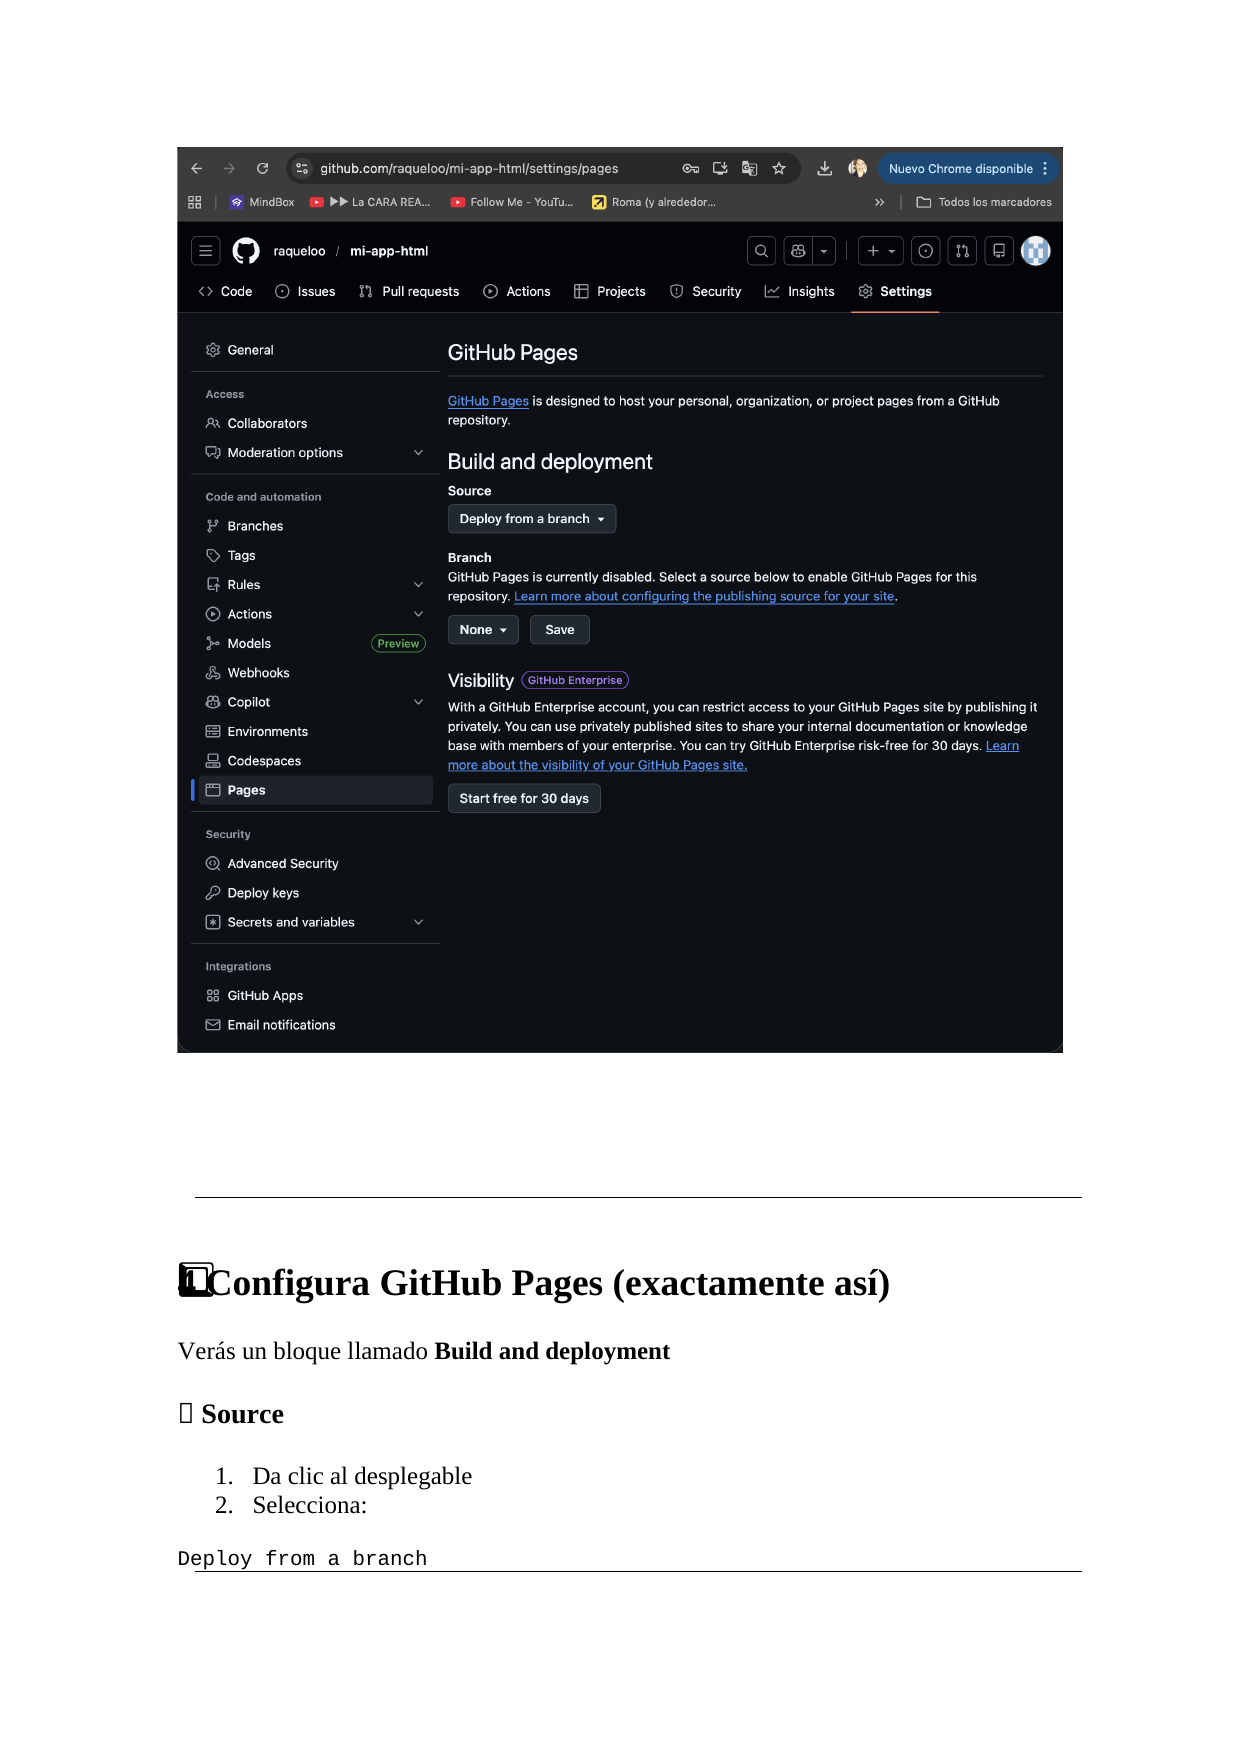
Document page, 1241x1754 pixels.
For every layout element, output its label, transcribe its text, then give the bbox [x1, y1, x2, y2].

picture [177, 147, 1063, 1053]
list Da clic al desplegable [215, 1461, 1063, 1490]
text 🔹 Source [177, 1394, 1063, 1432]
text Verás un bloque llamado Build and deployment [177, 1336, 1063, 1364]
text Deploy from a branch [177, 1548, 1063, 1572]
list Selecciona: [215, 1490, 1063, 1519]
text 4️⃣ Configura GitHub Pages (exactamente así) [177, 1256, 1063, 1307]
